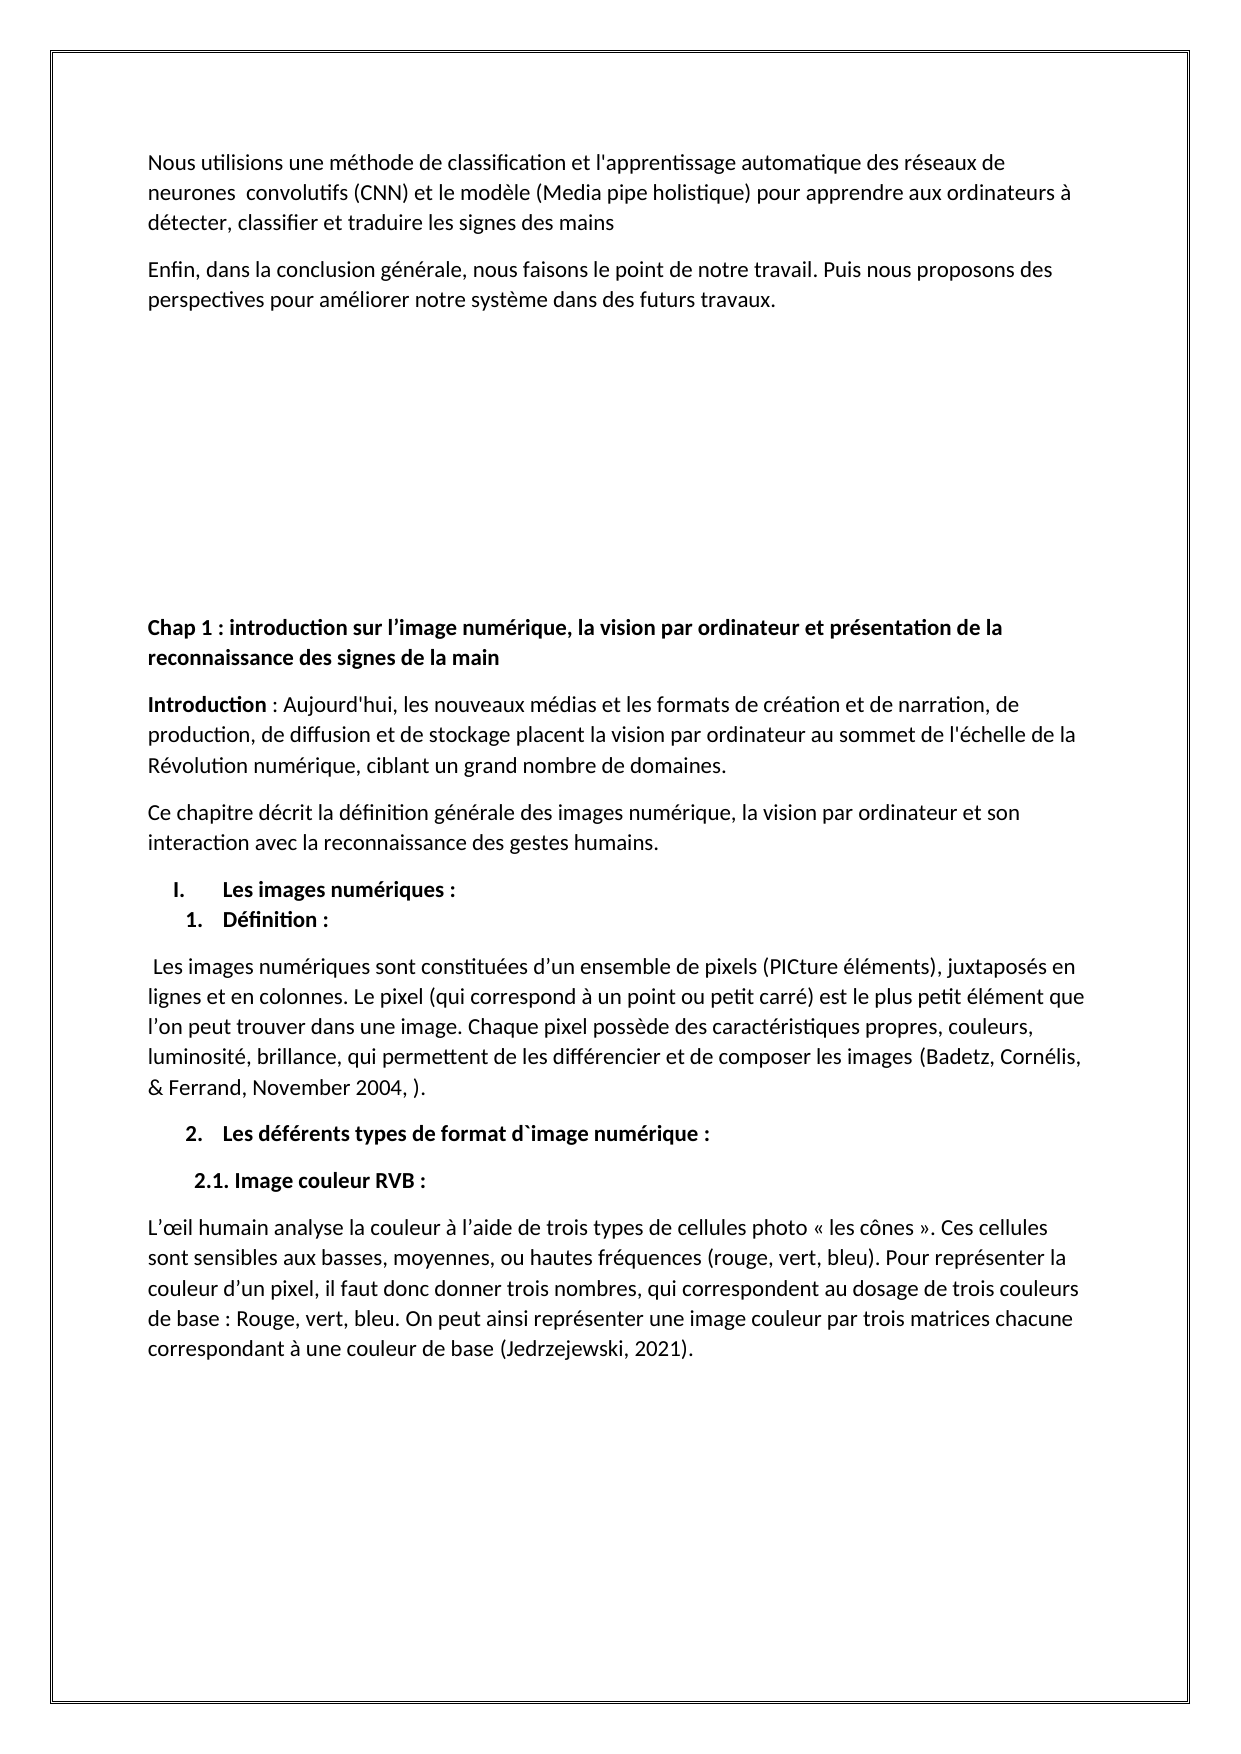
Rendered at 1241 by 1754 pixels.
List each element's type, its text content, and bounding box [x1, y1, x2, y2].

text 2.1. Image couleur RVB : [148, 1166, 1093, 1194]
list Les déférents types de format d`image numérique : [185, 1119, 1093, 1147]
text Ce chapitre décrit la définition générale des images numérique, la vision par ordinateur et son interaction avec la reconnaissance des gestes humains. [148, 798, 1093, 856]
list Les images numériques : [185, 875, 1093, 903]
text Enfin, dans la conclusion générale, nous faisons le point de notre travail. Puis nous proposons des perspectives pour améliorer notre système dans des futurs travaux. [148, 255, 1093, 313]
list Définition : [185, 905, 1093, 933]
text L’œil humain analyse la couleur à l’aide de trois types de cellules photo « les cônes ». Ces cellules sont sensibles aux basses, moyennes, ou hautes fréquences (rouge, vert, bleu). Pour représenter la couleur d’un pixel, il faut donc donner trois nombres, qui correspondent au dosage de trois couleurs de base : Rouge, vert, bleu. On peut ainsi représenter une image couleur par trois matrices chacune correspondant à une couleur de base . [148, 1213, 1093, 1362]
text Introduction : Aujourd'hui, les nouveaux médias et les formats de création et de narration, de production, de diffusion et de stockage placent la vision par ordinateur au sommet de l'échelle de la Révolution numérique, ciblant un grand nombre de domaines. [148, 690, 1093, 779]
text Chap 1 : introduction sur l’image numérique, la vision par ordinateur et présentation de la reconnaissance des signes de la main [148, 613, 1093, 671]
text Nous utilisions une méthode de classification et l'apprentissage automatique des réseaux de neurones convolutifs (CNN) et le modèle (Media pipe holistique) pour apprendre aux ordinateurs à détecter, classifier et traduire les signes des mains [148, 148, 1093, 236]
text Les images numériques sont constituées d’un ensemble de pixels (PICture éléments), juxtaposés en lignes et en colonnes. Le pixel (qui correspond à un point ou petit carré) est le plus petit élément que l’on peut trouver dans une image. Chaque pixel possède des caractéristiques propres, couleurs, luminosité, brillance, qui permettent de les différencier et de composer les images . [148, 952, 1093, 1101]
